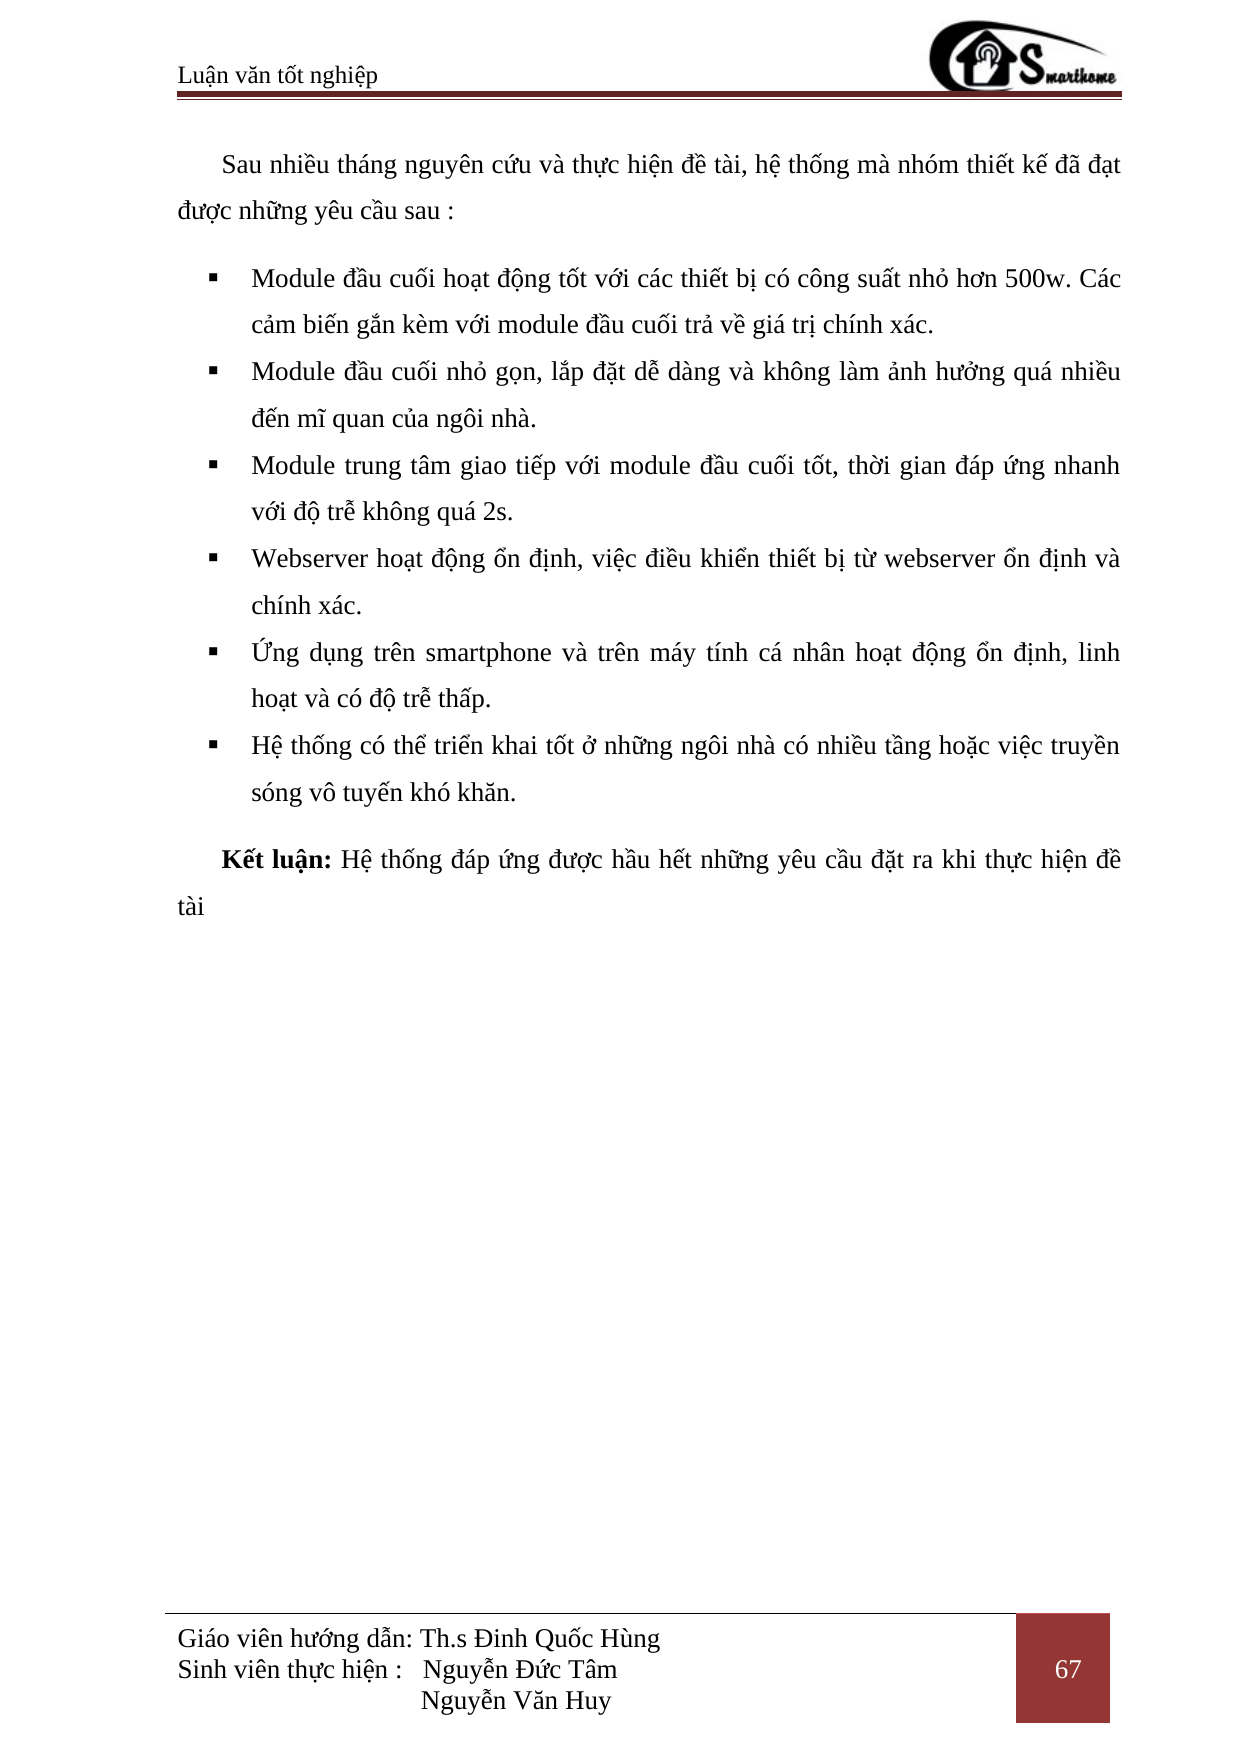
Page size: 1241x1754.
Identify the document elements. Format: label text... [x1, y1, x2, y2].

text Sau nhiều tháng nguyên cứu và thực hiện đề tài, hệ thống mà nhóm thiết kế đã đạt được những yêu cầu sau : [177, 148, 1122, 226]
list Module đầu cuối nhỏ gọn, lắp đặt dễ dàng và không làm ảnh hưởng quá nhiều đến mĩ quan của ngôi nhà. [207, 355, 1122, 433]
list Ứng dụng trên smartphone và trên máy tính cá nhân hoạt động ổn định, linh hoạt và có độ trễ thấp. [207, 636, 1122, 713]
list Module đầu cuối hoạt động tốt với các thiết bị có công suất nhỏ hơn 500w. Các cảm biến gắn kèm với module đầu cuối trả về giá trị chính xác. [207, 262, 1122, 340]
list Hệ thống có thể triển khai tốt ở những ngôi nhà có nhiều tầng hoặc việc truyền sóng vô tuyến khó khăn. [207, 729, 1122, 807]
list Webserver hoạt động ổn định, việc điều khiển thiết bị từ webserver ổn định và chính xác. [207, 542, 1122, 620]
picture [919, 18, 1125, 99]
text Kết luận: Hệ thống đáp ứng được hầu hết những yêu cầu đặt ra khi thực hiện đề tài [177, 843, 1122, 921]
list Module trung tâm giao tiếp với module đầu cuối tốt, thời gian đáp ứng nhanh với độ trễ không quá 2s. [207, 449, 1122, 527]
